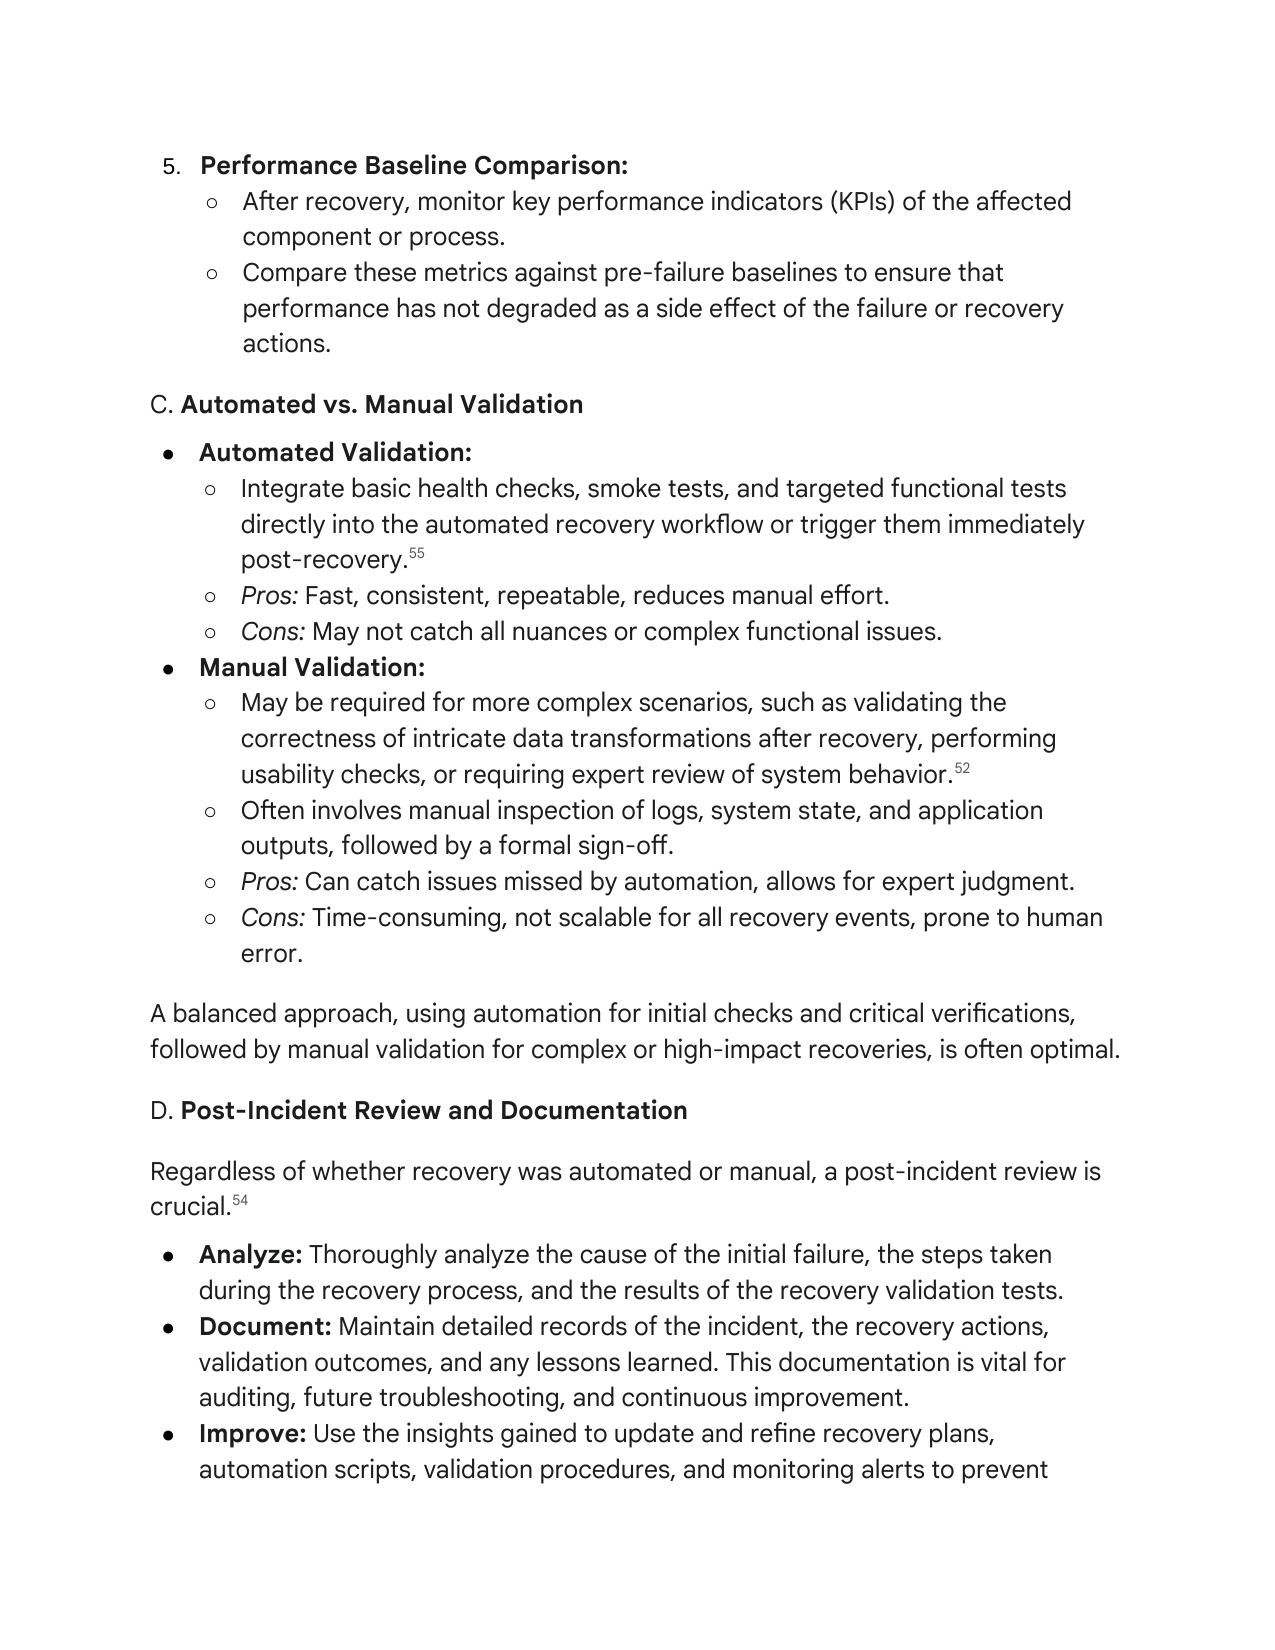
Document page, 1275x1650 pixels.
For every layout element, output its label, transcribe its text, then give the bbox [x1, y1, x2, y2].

list Cons: Time-consuming, not scalable for all recovery events, prone to human error. [203, 902, 1125, 969]
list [161, 1418, 1125, 1485]
text Regardless of whether recovery was automated or manual, a post-incident review is crucial.54 [150, 1156, 1125, 1223]
list Cons: May not catch all nuances or complex functional issues. [203, 616, 1125, 648]
list Manual Validation: [161, 652, 1125, 683]
list Automated Validation: [161, 438, 1125, 469]
text C. Automated vs. Manual Validation [150, 389, 1125, 421]
list Performance Baseline Comparison: [162, 150, 1125, 181]
list Pros: Can catch issues missed by automation, allows for expert judgment. [203, 866, 1125, 898]
list Pros: Fast, consistent, repeatable, reduces manual effort. [203, 581, 1125, 612]
list Document: Maintain detailed records of the incident, the recovery actions, validation outcomes, and any lessons learned. This documentation is vital for auditing, future troubleshooting, and continuous improvement. [161, 1311, 1125, 1414]
text A balanced approach, using automation for initial checks and critical verifications, followed by manual validation for complex or high-impact recoveries, is often optimal. [150, 998, 1125, 1066]
list Integrate basic health checks, smoke tests, and targeted functional tests directly into the automated recovery workflow or trigger them immediately post-recovery.55 [203, 473, 1125, 576]
list Analyze: Thoroughly analyze the cause of the initial failure, the steps taken during the recovery process, and the results of the recovery validation tests. [161, 1240, 1125, 1307]
list After recovery, monitor key performance indicators (KPIs) of the affected component or process. [205, 186, 1125, 253]
list Compare these metrics against pre-failure baselines to ensure that performance has not degraded as a side effect of the failure or recovery actions. [205, 257, 1125, 360]
list May be required for more complex scenarios, such as validating the correctness of intricate data transformations after recovery, performing usability checks, or requiring expert review of system behavior.52 [203, 688, 1125, 791]
list Often involves manual inspection of logs, system state, and application outputs, followed by a formal sign-off. [203, 795, 1125, 862]
text D. Post-Incident Review and Documentation [150, 1095, 1125, 1126]
